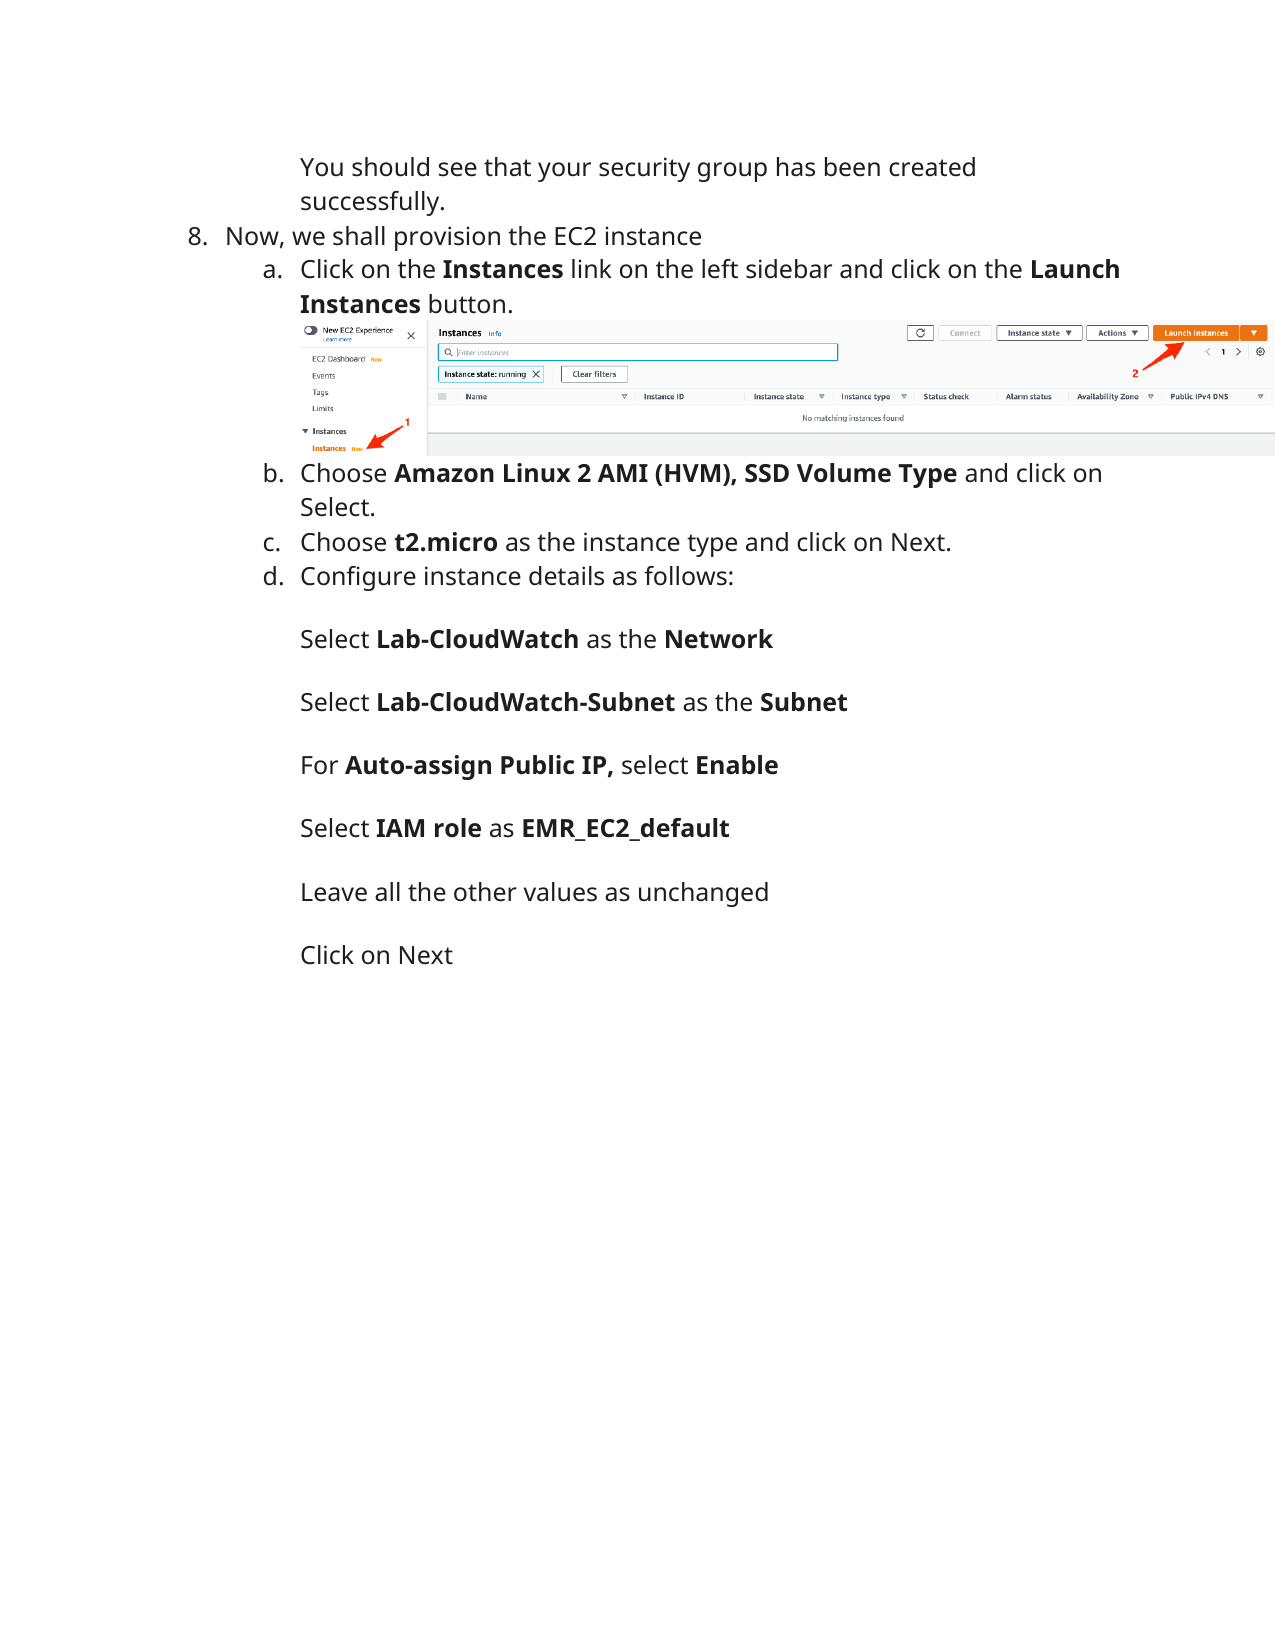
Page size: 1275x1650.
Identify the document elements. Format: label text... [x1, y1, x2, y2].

picture [300, 320, 1275, 456]
list Choose t2.micro as the instance type and click on Next. [262, 524, 1125, 558]
text Select Lab-CloudWatch-Subnet as the Subnet [300, 685, 1125, 719]
text Click on Next [300, 938, 1125, 972]
text For Auto-assign Public IP, select Enable [300, 748, 1125, 782]
text Select IAM role as EMR_EC2_default [300, 811, 1125, 845]
text Select Lab-CloudWatch as the Network [300, 621, 1125, 656]
text Leave all the other values as unchanged [300, 874, 1125, 908]
list Now, we shall provision the EC2 instance [187, 218, 1125, 252]
text You should see that your security group has been created successfully. [300, 150, 1125, 218]
list Choose Amazon Linux 2 AMI (HVM), SSD Volume Type and click on Select. [262, 456, 1125, 524]
list Configure instance details as follows: [262, 558, 1125, 592]
list Click on the Instances link on the left sidebar and click on the Launch Instances button. [262, 252, 1125, 320]
